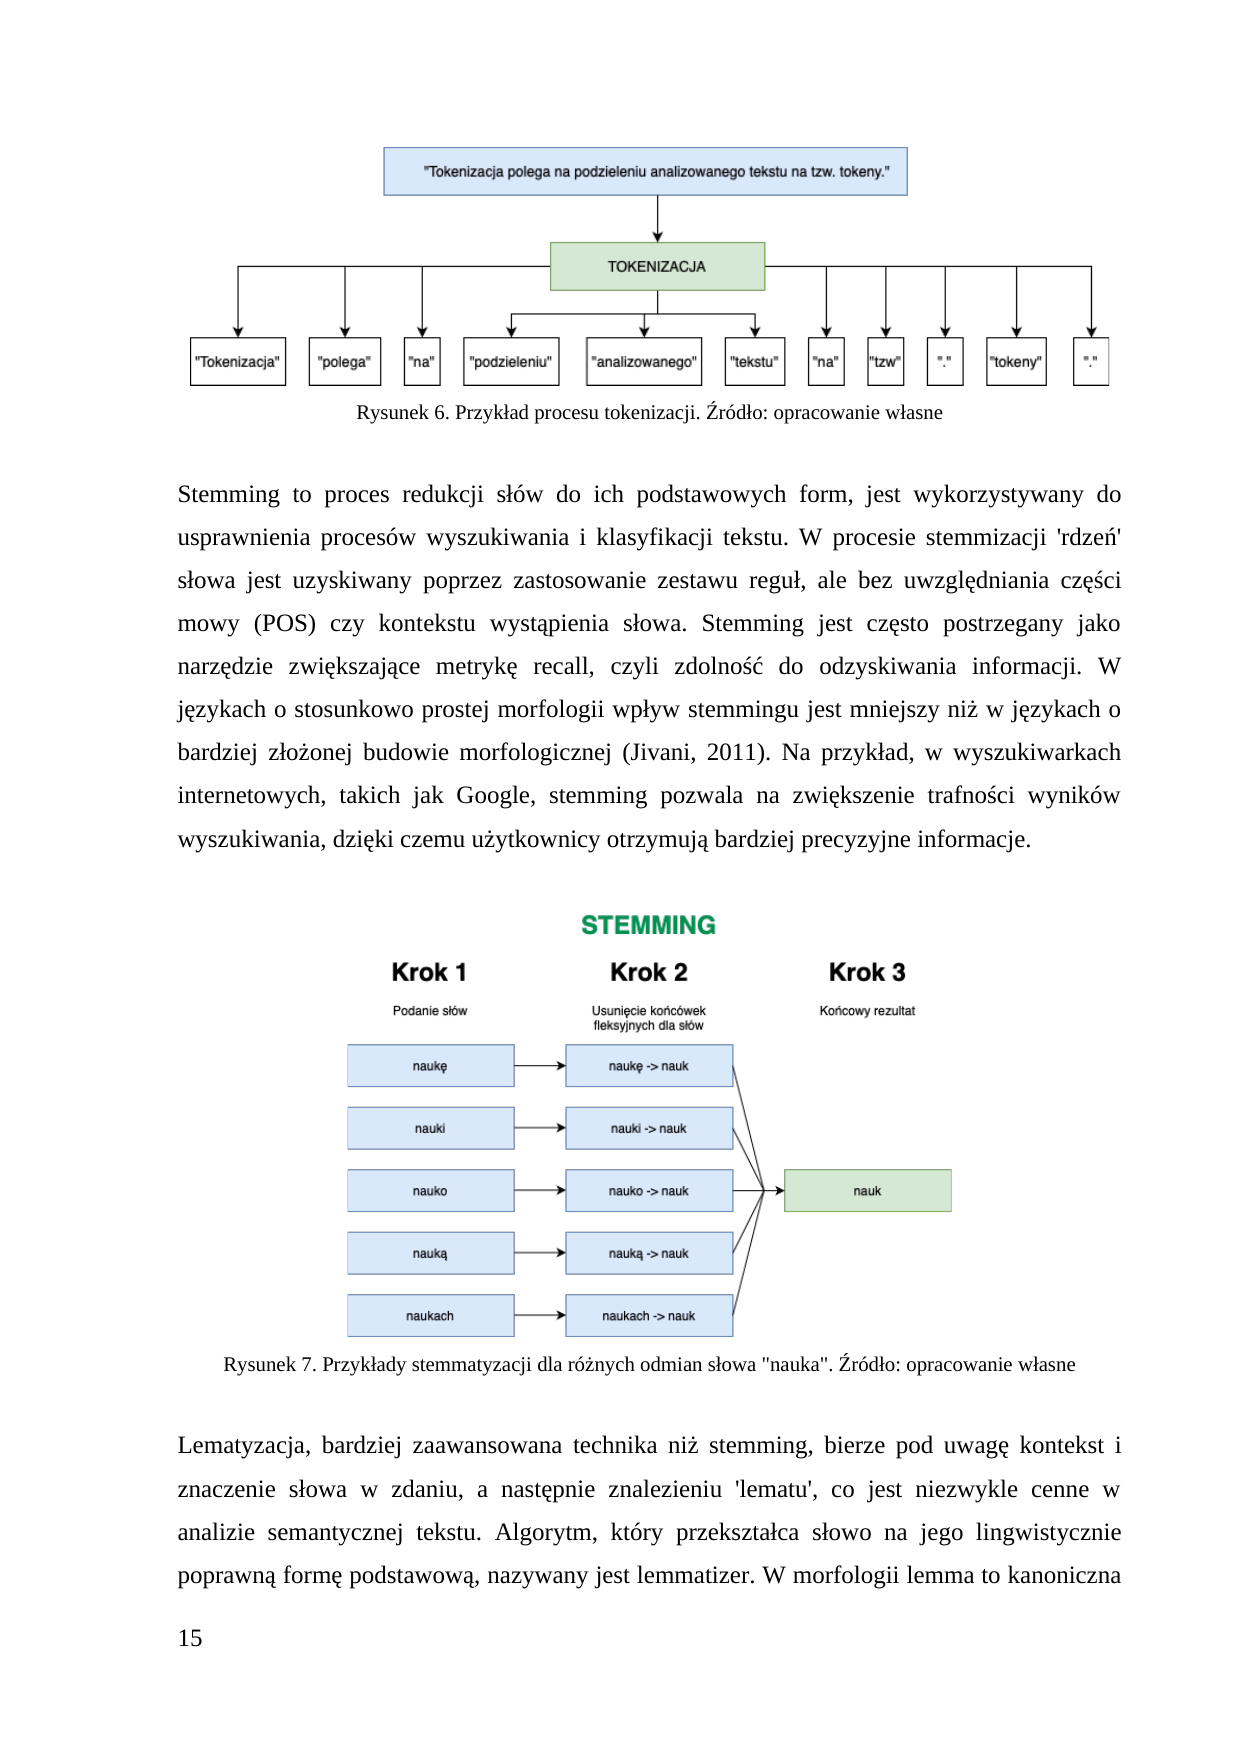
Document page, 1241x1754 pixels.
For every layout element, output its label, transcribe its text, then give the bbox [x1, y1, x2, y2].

picture [190, 147, 1110, 386]
text Rysunek 6. Przykład procesu tokenizacji. Źródło: opracowanie własne [177, 399, 1122, 424]
picture [347, 910, 952, 1337]
text Rysunek 7. Przykłady stemmatyzacji dla różnych odmian słowa "nauka". Źródło: opracowanie własne [177, 1351, 1122, 1376]
text Stemming to proces redukcji słów do ich podstawowych form, jest wykorzystywany do usprawnienia procesów wyszukiwania i klasyfikacji tekstu. W procesie stemmizacji 'rdzeń' słowa jest uzyskiwany poprzez zastosowanie zestawu reguł, ale bez uwzględniania części mowy (POS) czy kontekstu wystąpienia słowa. Stemming jest często postrzegany jako narzędzie zwiększające metrykę recall, czyli zdolność do odzyskiwania informacji. W językach o stosunkowo prostej morfologii wpływ stemmingu jest mniejszy niż w językach o bardziej złożonej budowie morfologicznej (Jivani, 2011). Na przykład, w wyszukiwarkach internetowych, takich jak Google, stemming pozwala na zwiększenie trafności wyników wyszukiwania, dzięki czemu użytkownicy otrzymują bardziej precyzyjne informacje. [177, 479, 1122, 852]
